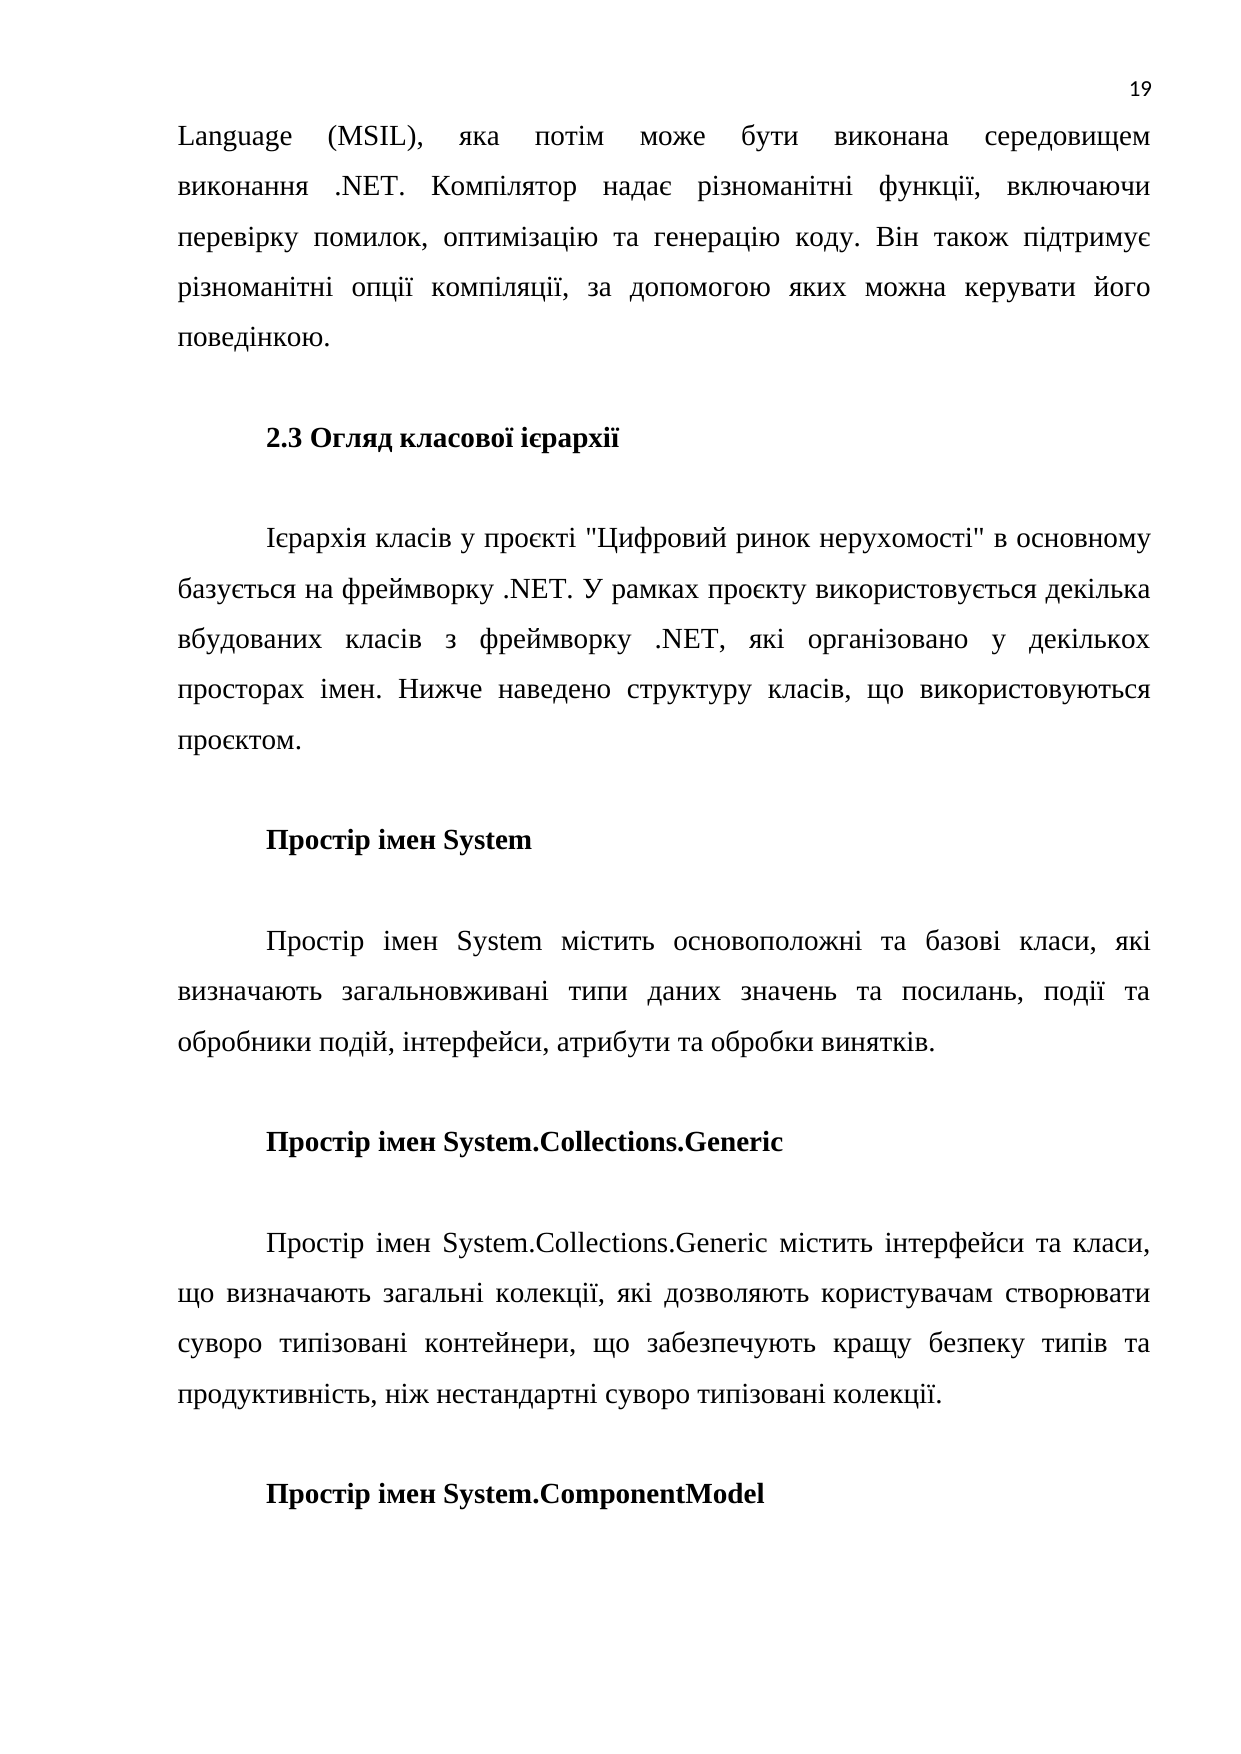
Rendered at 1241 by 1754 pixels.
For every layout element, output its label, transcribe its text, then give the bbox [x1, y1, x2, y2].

title 2.3 Огляд класової ієрархії [177, 420, 1152, 453]
text Простір імен System [177, 822, 1152, 856]
text Простір імен System.Collections.Generic [177, 1124, 1152, 1158]
text Ієрархія класів у проєкті "Цифровий ринок нерухомості" в основному базується на фреймворку .NET. У рамках проєкту використовується декілька вбудованих класів з фреймворку .NET, які організовано у декількох просторах імен. Нижче наведено структуру класів, що використовуються проєктом. [177, 521, 1152, 755]
text Простір імен System.Collections.Generic містить інтерфейси та класи, що визначають загальні колекції, які дозволяють користувачам створювати суворо типізовані контейнери, що забезпечують кращу безпеку типів та продуктивність, ніж нестандартні суворо типізовані колекції. [177, 1225, 1152, 1409]
text Простір імен System.ComponentModel [177, 1477, 1152, 1510]
text Простір імен System містить основоположні та базові класи, які визначають загальновживані типи даних значень та посилань, події та обробники подій, інтерфейси, атрибути та обробки винятків. [177, 923, 1152, 1057]
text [177, 118, 1152, 353]
